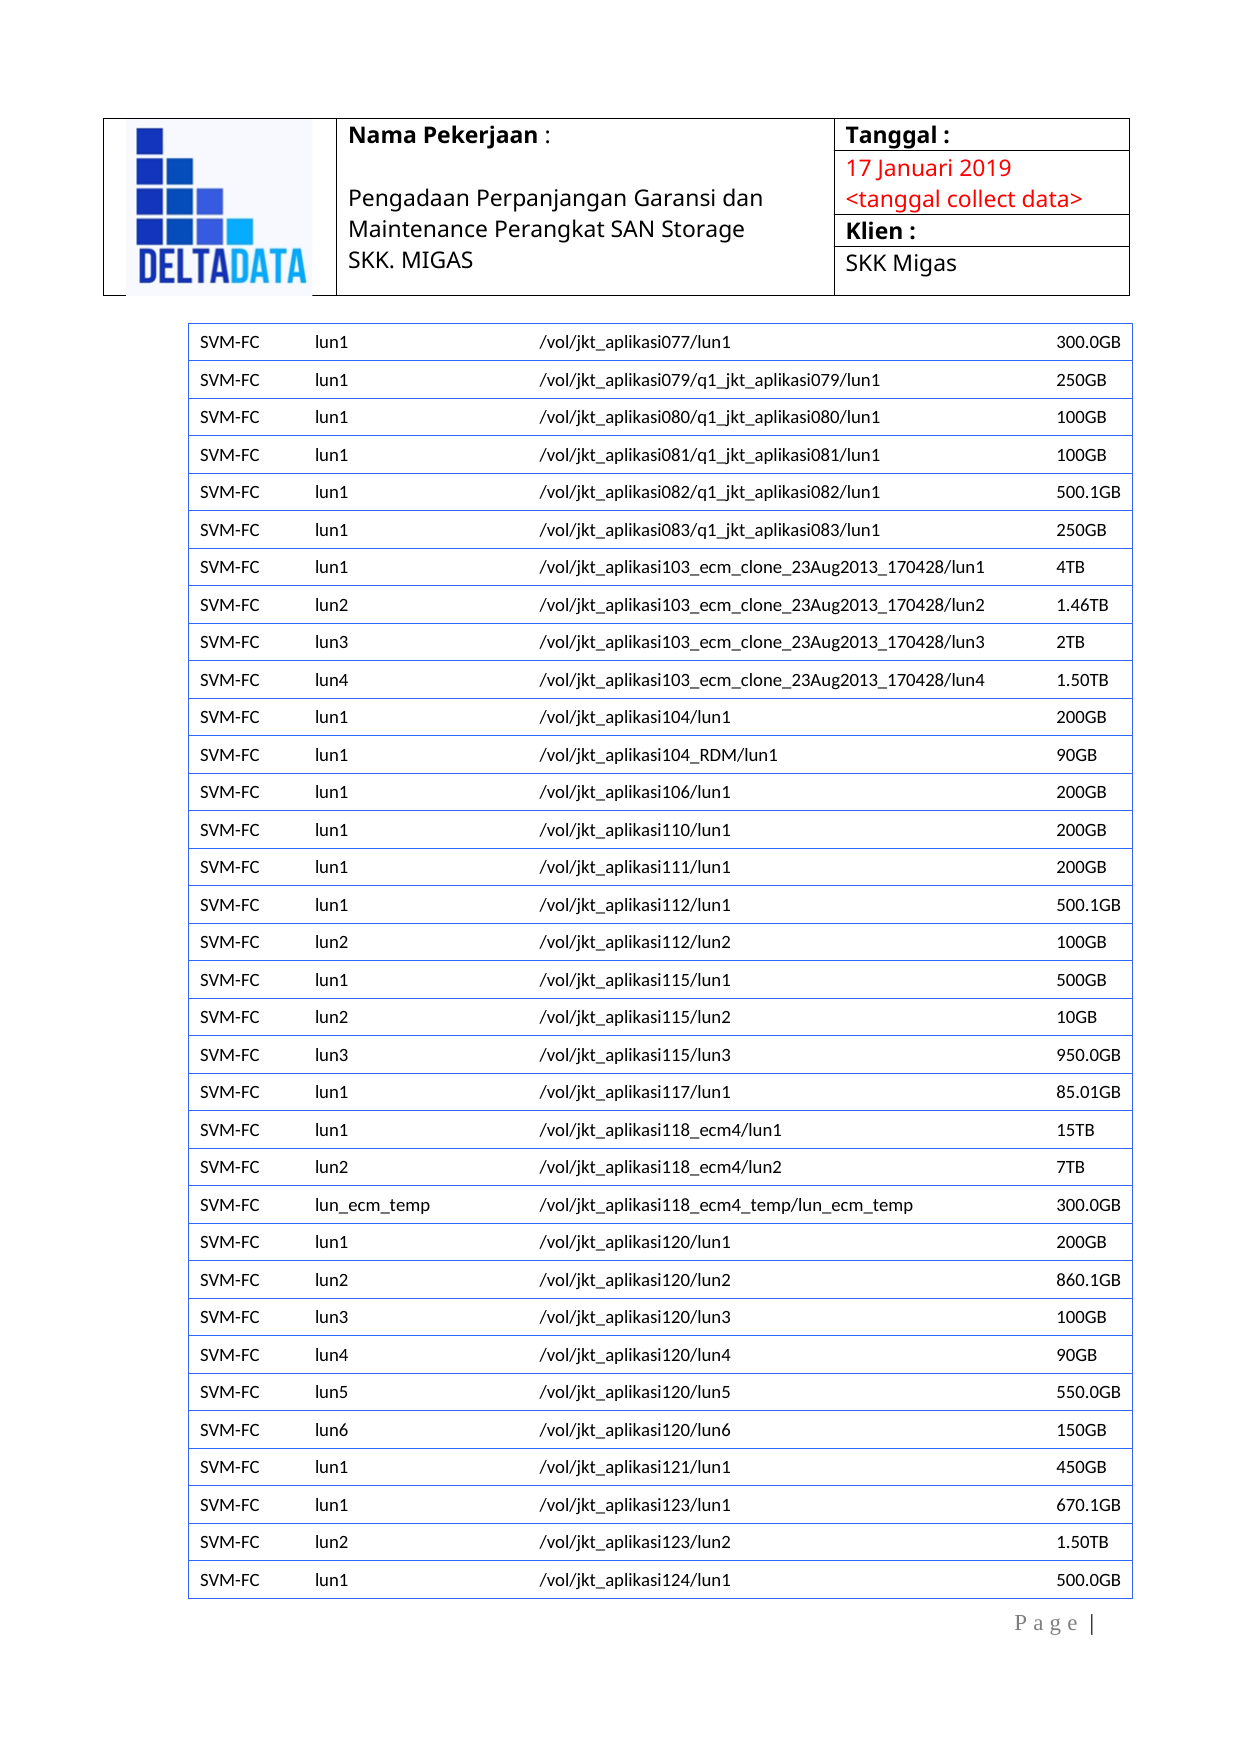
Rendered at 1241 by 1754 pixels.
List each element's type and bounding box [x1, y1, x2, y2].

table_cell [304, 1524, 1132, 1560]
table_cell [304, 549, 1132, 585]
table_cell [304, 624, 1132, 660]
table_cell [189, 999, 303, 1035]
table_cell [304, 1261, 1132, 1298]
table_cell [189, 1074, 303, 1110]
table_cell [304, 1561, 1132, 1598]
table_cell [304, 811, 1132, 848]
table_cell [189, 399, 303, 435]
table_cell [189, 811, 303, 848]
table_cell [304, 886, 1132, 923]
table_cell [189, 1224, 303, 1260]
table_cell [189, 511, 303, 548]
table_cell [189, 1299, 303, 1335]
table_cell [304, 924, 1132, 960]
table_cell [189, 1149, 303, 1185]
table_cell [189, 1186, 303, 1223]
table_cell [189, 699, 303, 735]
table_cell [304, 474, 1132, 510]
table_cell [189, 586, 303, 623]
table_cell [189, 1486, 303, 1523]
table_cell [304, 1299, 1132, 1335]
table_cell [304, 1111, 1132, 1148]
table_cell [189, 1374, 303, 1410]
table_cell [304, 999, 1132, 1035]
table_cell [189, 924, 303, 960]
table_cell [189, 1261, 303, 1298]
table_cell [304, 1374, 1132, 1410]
picture [126, 119, 313, 296]
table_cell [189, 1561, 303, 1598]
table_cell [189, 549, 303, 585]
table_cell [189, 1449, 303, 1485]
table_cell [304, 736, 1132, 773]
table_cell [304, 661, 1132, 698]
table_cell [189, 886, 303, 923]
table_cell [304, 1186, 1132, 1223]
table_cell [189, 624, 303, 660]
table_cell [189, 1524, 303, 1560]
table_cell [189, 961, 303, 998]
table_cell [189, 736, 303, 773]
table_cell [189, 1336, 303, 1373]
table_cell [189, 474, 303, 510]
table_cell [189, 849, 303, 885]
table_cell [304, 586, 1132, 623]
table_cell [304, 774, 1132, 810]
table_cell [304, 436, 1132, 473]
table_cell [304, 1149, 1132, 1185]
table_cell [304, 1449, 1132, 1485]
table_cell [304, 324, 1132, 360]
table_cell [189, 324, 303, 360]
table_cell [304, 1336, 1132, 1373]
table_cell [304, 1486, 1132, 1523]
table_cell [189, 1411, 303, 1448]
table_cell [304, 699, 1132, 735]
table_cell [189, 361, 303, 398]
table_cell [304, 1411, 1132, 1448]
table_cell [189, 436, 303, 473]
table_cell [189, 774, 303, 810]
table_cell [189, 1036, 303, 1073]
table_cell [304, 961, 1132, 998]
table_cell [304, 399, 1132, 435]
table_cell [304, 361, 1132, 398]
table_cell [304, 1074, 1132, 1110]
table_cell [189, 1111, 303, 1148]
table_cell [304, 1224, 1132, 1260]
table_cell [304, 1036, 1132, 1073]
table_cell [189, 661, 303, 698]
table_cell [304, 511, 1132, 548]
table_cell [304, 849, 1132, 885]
